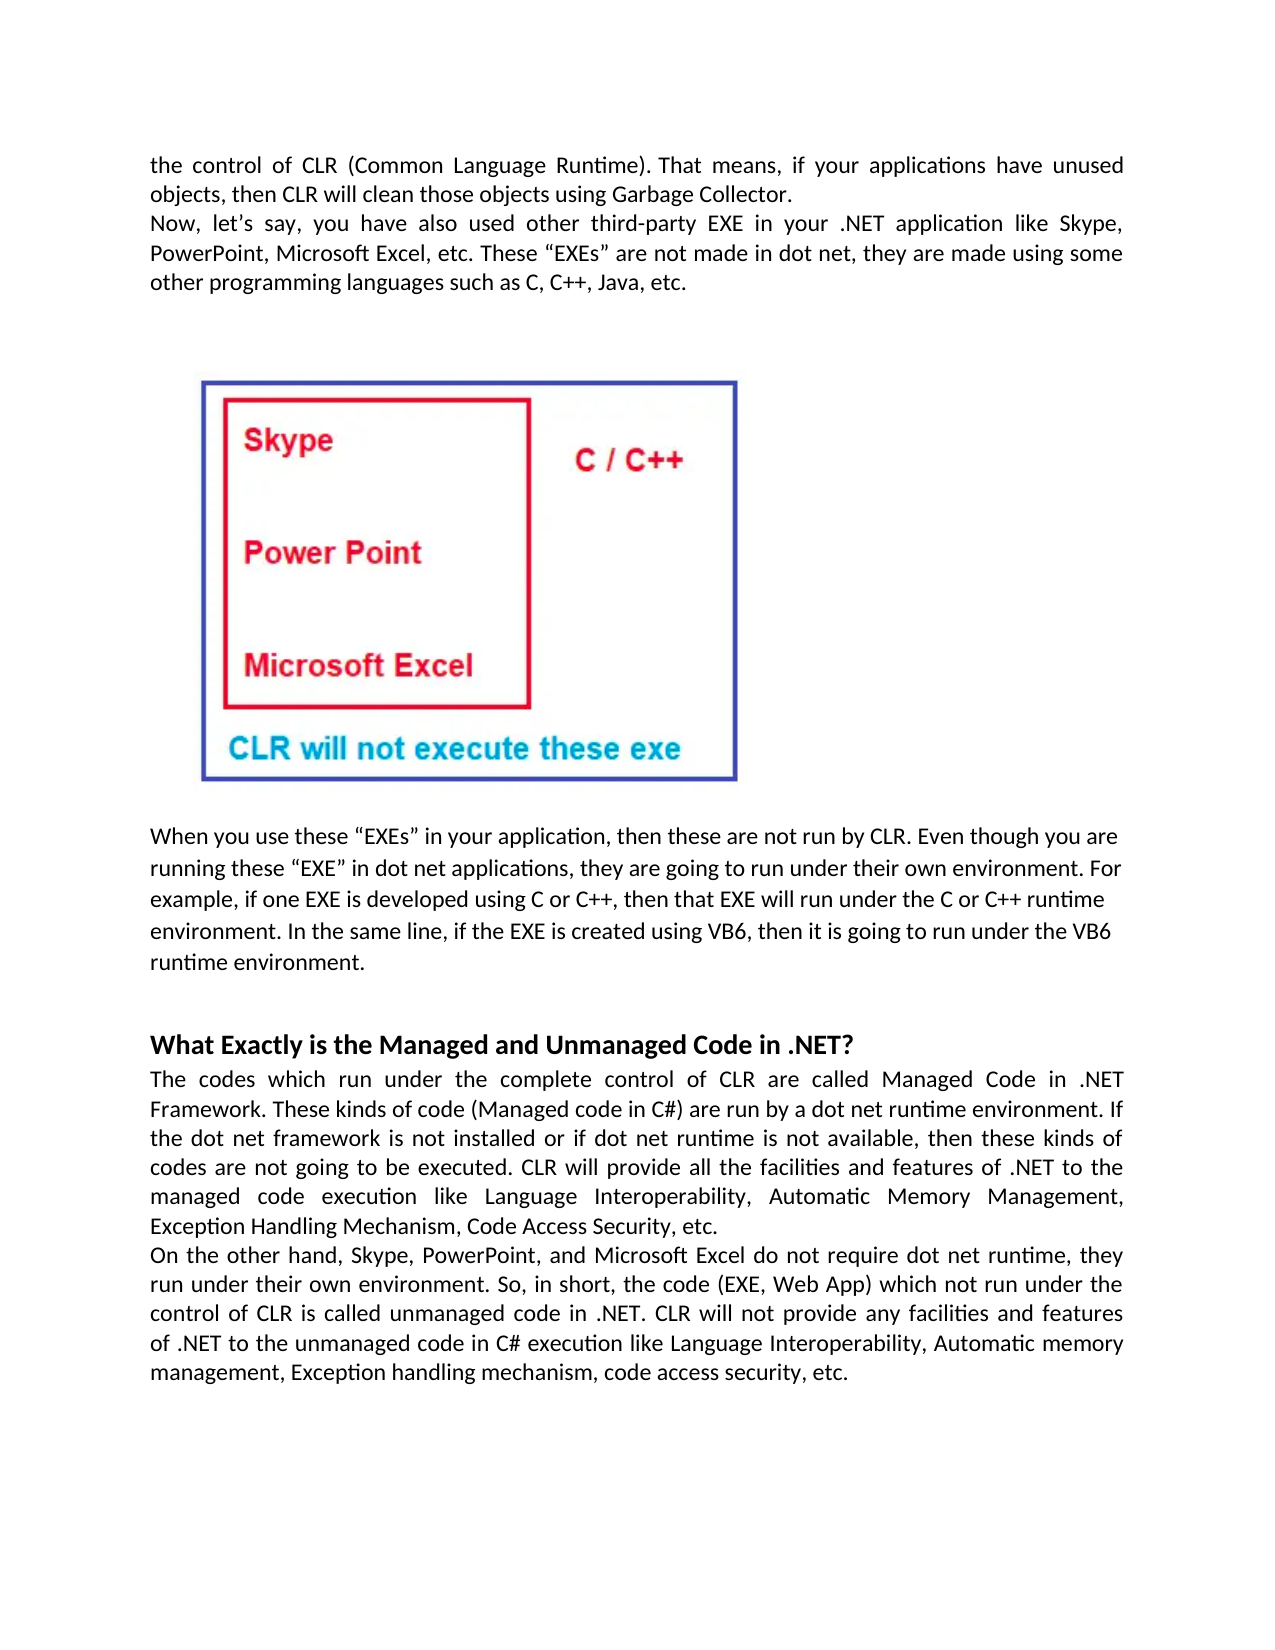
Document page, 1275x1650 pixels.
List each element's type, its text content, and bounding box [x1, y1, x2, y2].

picture [150, 360, 841, 802]
subtitle What Exactly is the Managed and Unmanaged Code in .NET? [150, 1027, 1125, 1062]
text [150, 150, 1125, 208]
text The codes which run under the complete control of CLR are called Managed Code in .NET Framework. These kinds of code (Managed code in C#) are run by a dot net runtime environment. If the dot net framework is not installed or if dot net runtime is not available, then these kinds of codes are not going to be executed. CLR will provide all the facilities and features of .NET to the managed code execution like Language Interoperability, Automatic Memory Management, Exception Handling Mechanism, Code Access Security, etc. [150, 1064, 1125, 1240]
text On the other hand, Skype, PowerPoint, and Microsoft Excel do not require dot net runtime, they run under their own environment. So, in short, the code (EXE, Web App) which not run under the control of CLR is called unmanaged code in .NET. CLR will not provide any facilities and features of .NET to the unmanaged code in C# execution like Language Interoperability, Automatic memory management, Exception handling mechanism, code access security, etc. [150, 1240, 1125, 1386]
text When you use these “EXEs” in your application, then these are not run by CLR. Even though you are running these “EXE” in dot net applications, they are going to run under their own environment. For example, if one EXE is developed using C or C++, then that EXE will run under the C or C++ runtime environment. In the same line, if the EXE is created using VB6, then it is going to run under the VB6 runtime environment. [150, 821, 1125, 977]
text Now, let’s say, you have also used other third-party EXE in your .NET application like Skype, PowerPoint, Microsoft Excel, etc. These “EXEs” are not made in dot net, they are made using some other programming languages such as C, C++, Java, etc. [150, 208, 1125, 296]
